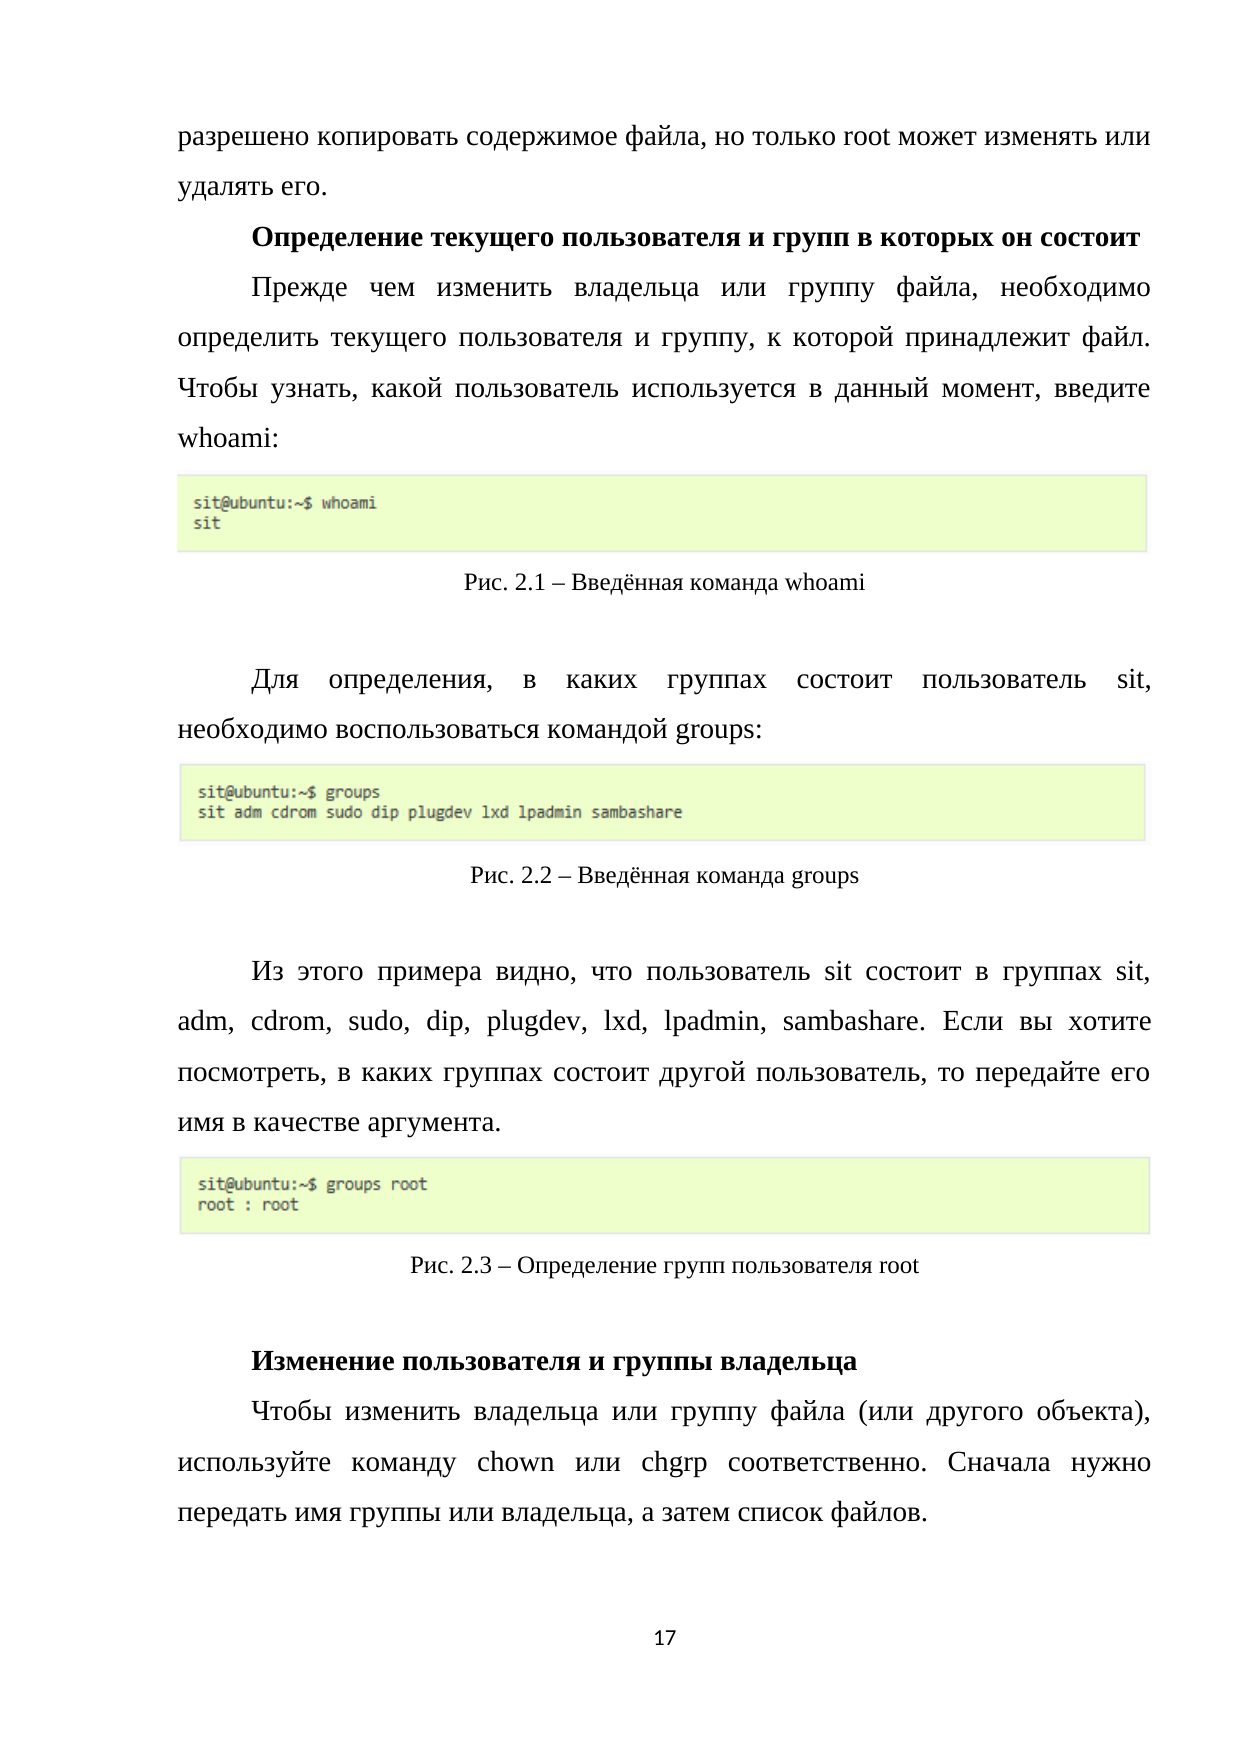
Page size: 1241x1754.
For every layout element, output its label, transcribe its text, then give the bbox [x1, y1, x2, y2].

text Определение текущего пользователя и групп в которых он состоит [177, 219, 1152, 252]
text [177, 118, 1152, 202]
picture [177, 1154, 1152, 1236]
text Рис. 2.2 – Введённая команда groups [177, 860, 1152, 888]
text Чтобы изменить владельца или группу файла (или другого объекта), используйте команду chown или chgrp соответственно. Сначала нужно передать имя группы или владельца, а затем список файлов. [177, 1393, 1152, 1528]
text Из этого примера видно, что пользователь sit состоит в группах sit, adm, cdrom, sudo, dip, plugdev, lxd, lpadmin, sambashare. Если вы хотите посмотреть, в каких группах состоит другой пользователь, то передайте его имя в качестве аргумента. [177, 953, 1152, 1138]
text Рис. 2.1 – Введённая команда whoami [177, 567, 1152, 596]
picture [177, 470, 1152, 554]
text Изменение пользователя и группы владельца [177, 1343, 1152, 1377]
text Рис. 2.3 – Определение групп пользователя root [177, 1250, 1152, 1278]
picture [177, 761, 1152, 846]
text Для определения, в каких группах состоит пользователь sit, необходимо воспользоваться командой groups: [177, 661, 1152, 745]
text Прежде чем изменить владельца или группу файла, необходимо определить текущего пользователя и группу, к которой принадлежит файл. Чтобы узнать, какой пользователь используется в данный момент, введите whoami: [177, 269, 1152, 453]
